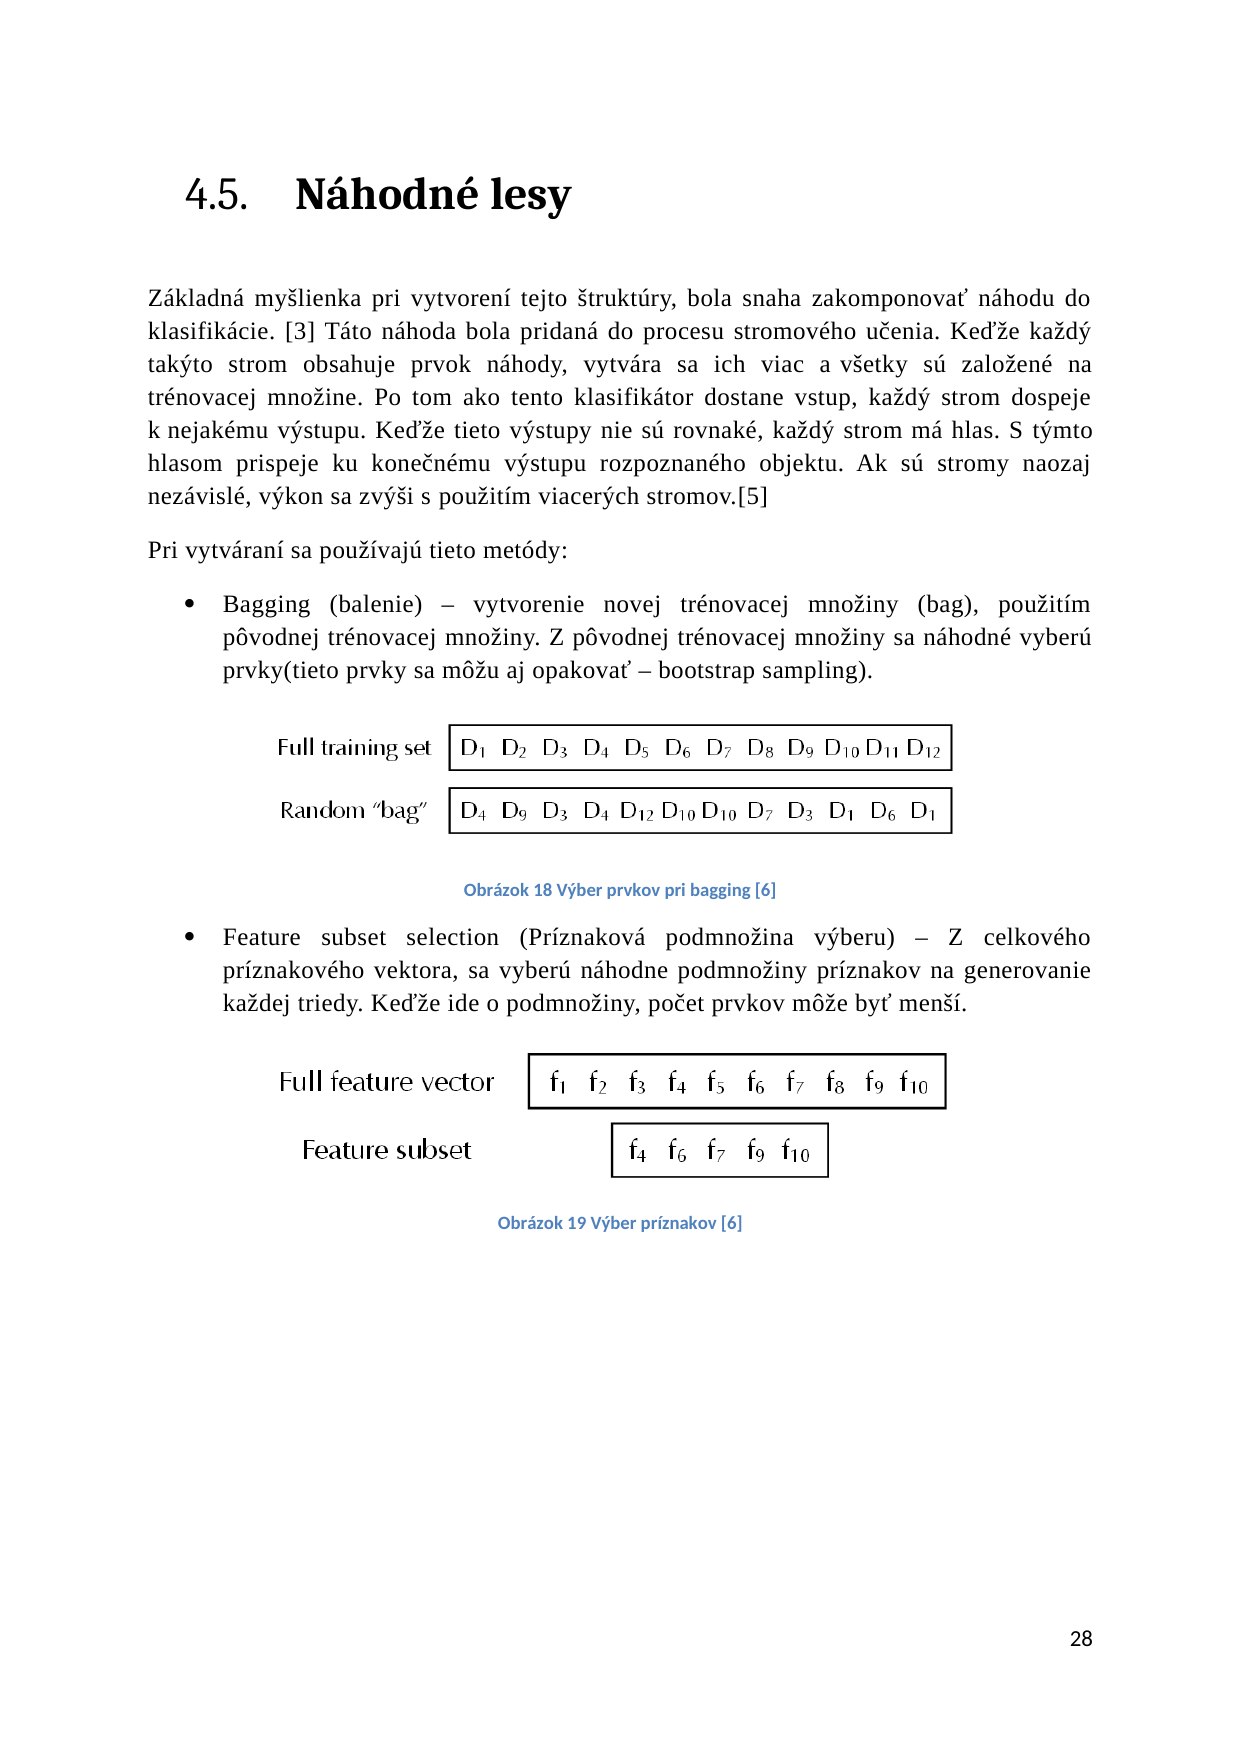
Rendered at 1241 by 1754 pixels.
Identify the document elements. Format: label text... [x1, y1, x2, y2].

list Bagging (balenie) – vytvorenie novej trénovacej množiny (bag), použitím pôvodnej trénovacej množiny. Z pôvodnej trénovacej množiny sa náhodné vyberú prvky(tieto prvky sa môžu aj opakovať – bootstrap sampling). [185, 589, 1093, 683]
text Pri vytváraní sa používajú tieto metódy: [148, 535, 1093, 563]
text Náhodné lesy [185, 168, 1093, 221]
list Feature subset selection (Príznaková podmnožina výberu) – Z celkového príznakového vektora, sa vyberú náhodne podmnožiny príznakov na generovanie každej triedy. Keďže ide o podmnožiny, počet prvkov môže byť menší. [185, 922, 1093, 1017]
text Obrázok 19 Výber príznakov [6] [148, 1212, 1093, 1234]
picture [262, 708, 978, 853]
text Základná myšlienka pri vytvorení tejto štruktúry, bola snaha zakomponovať náhodu do klasifikácie. [3] Táto náhoda bola pridaná do procesu stromového učenia. Keďže každý takýto strom obsahuje prvok náhody, vytvára sa ich viac a všetky sú založené na trénovacej množine. Po tom ako tento klasifikátor dostane vstup, každý strom dospeje k nejakému výstupu. Keďže tieto výstupy nie sú rovnaké, každý strom má hlas. S týmto hlasom prispeje ku konečnému výstupu rozpoznaného objektu. Ak sú stromy naozaj nezávislé, výkon sa zvýši s použitím viacerých stromov.[5] [148, 283, 1093, 510]
picture [264, 1041, 976, 1187]
text Obrázok 18 Výber prvkov pri bagging [6] [148, 878, 1093, 901]
